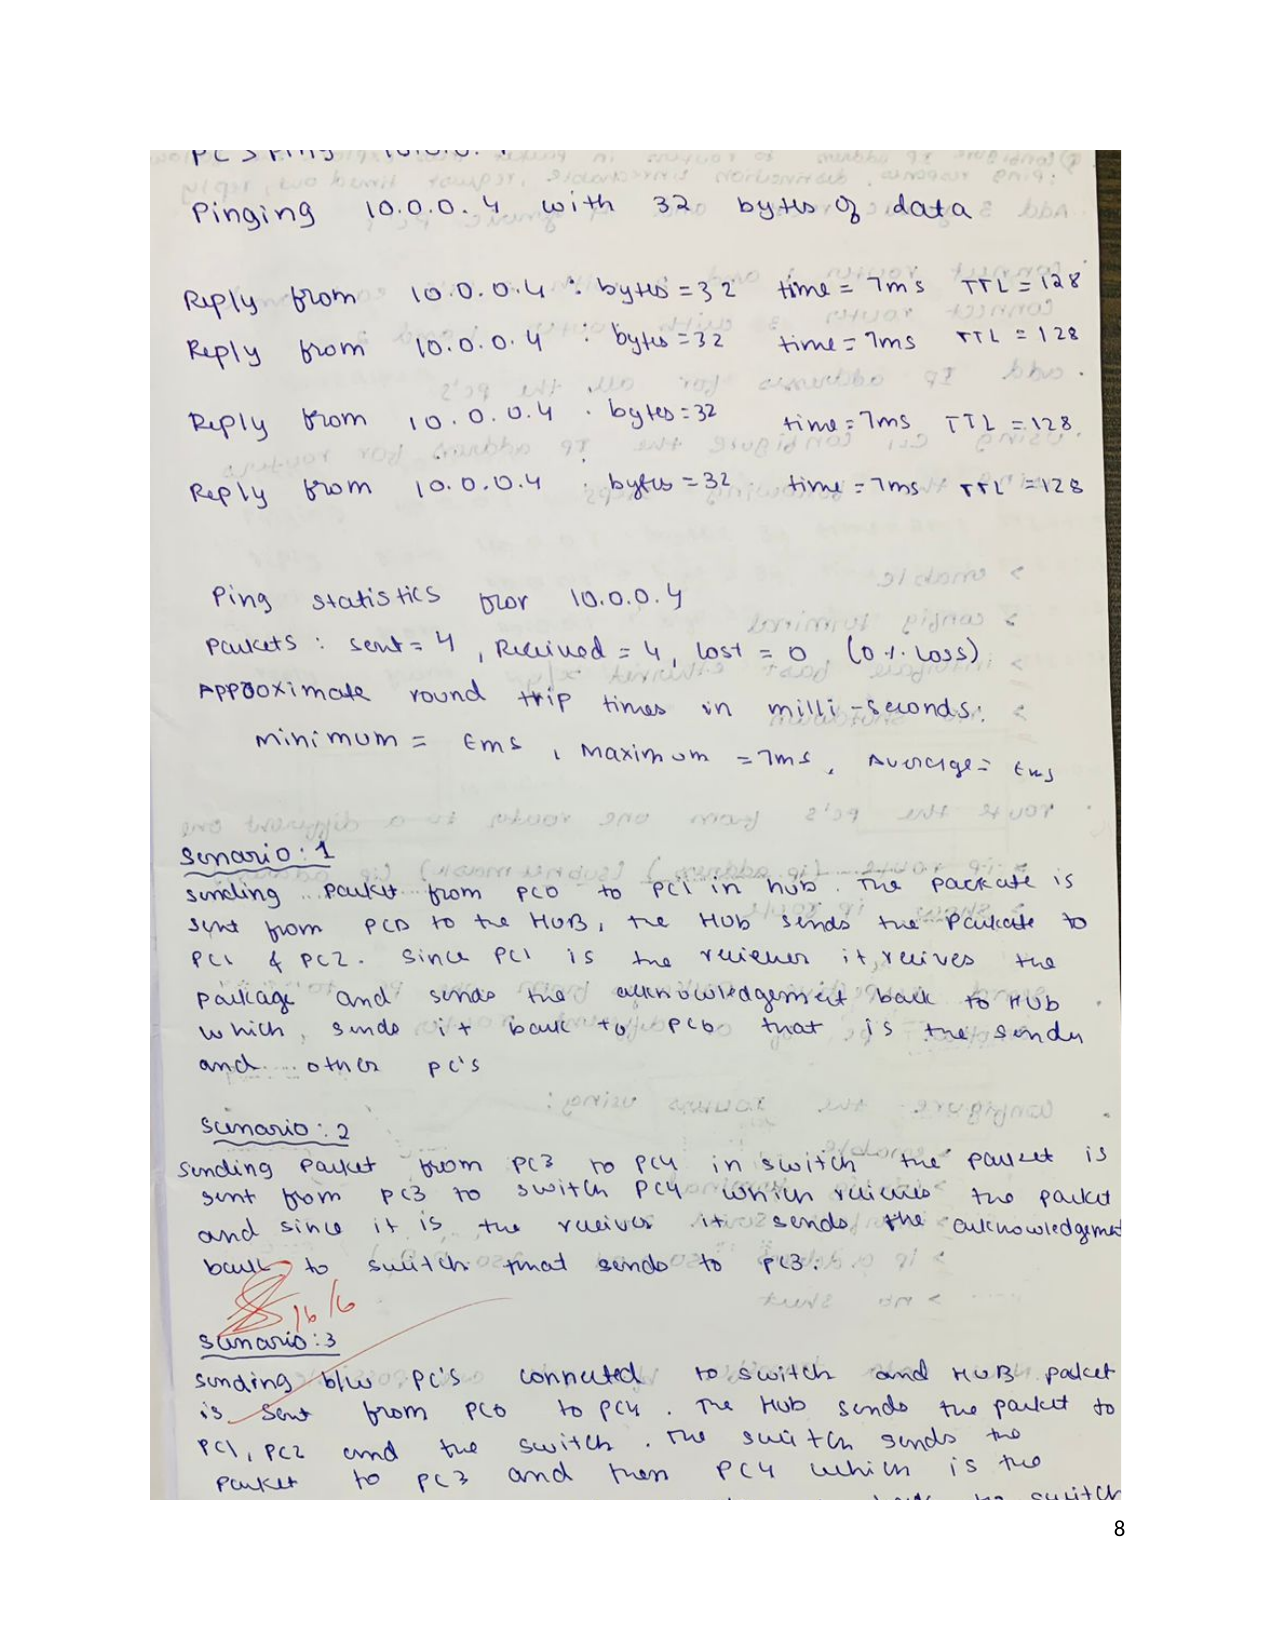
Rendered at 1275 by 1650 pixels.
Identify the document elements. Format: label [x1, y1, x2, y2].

picture [150, 150, 1122, 1500]
